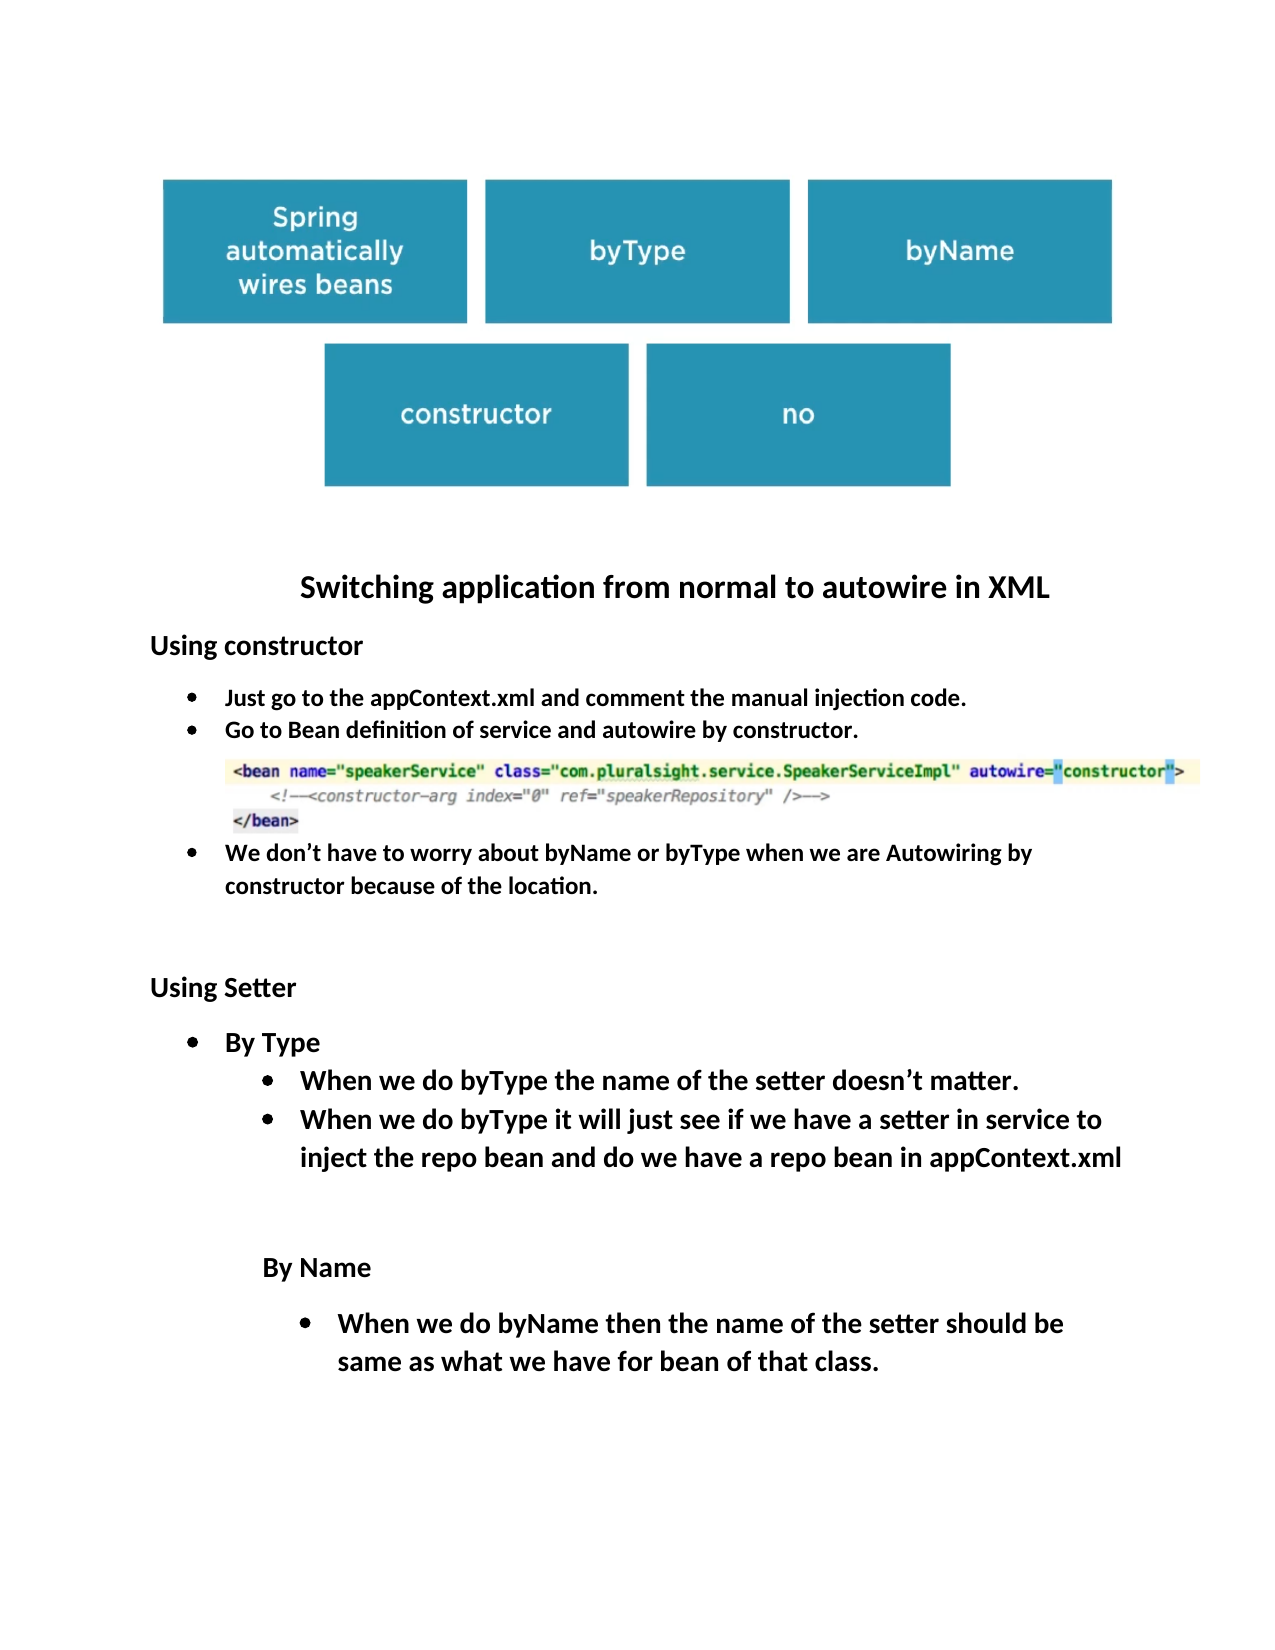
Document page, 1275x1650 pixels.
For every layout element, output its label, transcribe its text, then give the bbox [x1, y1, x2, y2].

list When we do byName then the name of the setter should be same as what we have for bean of that class. [300, 1305, 1125, 1379]
text Using Setter [150, 969, 1125, 1004]
list By Type [187, 1024, 1125, 1060]
list When we do byType it will just see if we have a setter in service to inject the repo bean and do we have a repo bean in appContext.xml [262, 1101, 1125, 1175]
text Switching application from normal to autowire in XML [225, 566, 1125, 607]
list We don’t have to worry about byName or byType when we are Autowiring by constructor because of the location. [187, 837, 1125, 900]
picture [150, 150, 1125, 498]
list Go to Bean definition of service and autowire by constructor. [187, 714, 1125, 745]
list Just go to the appContext.xml and comment the manual injection code. [187, 682, 1125, 712]
picture [225, 747, 1200, 835]
text Using constructor [150, 627, 1125, 662]
text By Name [262, 1249, 1125, 1285]
list When we do byType the name of the setter doesn’t matter. [262, 1062, 1125, 1098]
